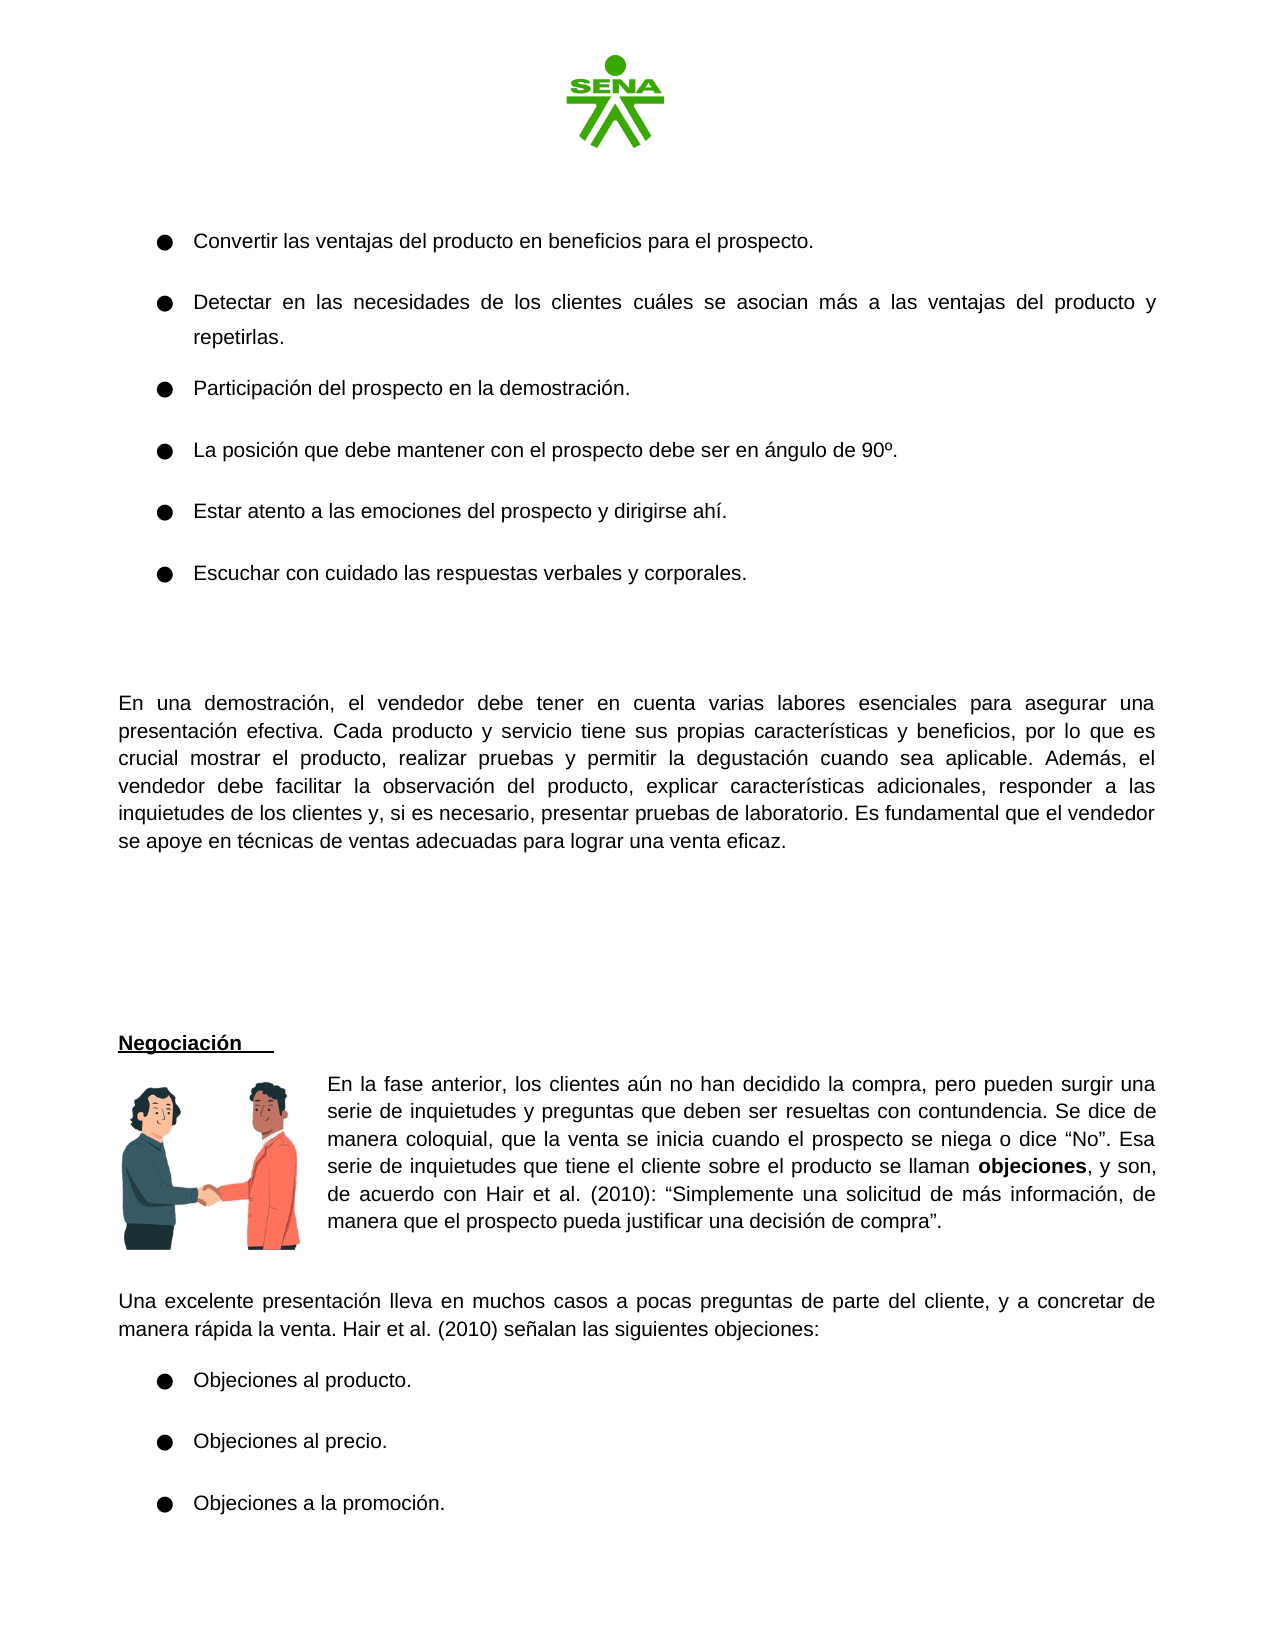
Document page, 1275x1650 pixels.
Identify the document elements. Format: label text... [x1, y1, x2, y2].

list Participación del prospecto en la demostración. [156, 365, 1157, 408]
text En una demostración, el vendedor debe tener en cuenta varias labores esenciales para asegurar una presentación efectiva. Cada producto y servicio tiene sus propias características y beneficios, por lo que es crucial mostrar el producto, realizar pruebas y permitir la degustación cuando sea aplicable. Además, el vendedor debe facilitar la observación del producto, explicar características adicionales, responder a las inquietudes de los clientes y, si es necesario, presentar pruebas de laboratorio. Es fundamental que el vendedor se apoye en técnicas de ventas adecuadas para lograr una venta eficaz. [118, 691, 1157, 853]
list Estar atento a las emociones del prospecto y dirigirse ahí. [156, 488, 1157, 531]
text En la fase anterior, los clientes aún no han decidido la compra, pero pueden surgir una serie de inquietudes y preguntas que deben ser resueltas con contundencia. Se dice de manera coloquial, que la venta se inicia cuando el prospecto se niega o dice “No”. Esa serie de inquietudes que tiene el cliente sobre el producto se llaman objeciones, y son, de acuerdo con Hair et al. (2010): “Simplemente una solicitud de más información, de manera que el prospecto pueda justificar una decisión de compra”. [309, 1071, 1157, 1233]
picture [566, 55, 664, 148]
text Negociación [118, 1029, 1157, 1055]
list La posición que debe mantener con el prospecto debe ser en ángulo de 90º. [156, 427, 1157, 469]
list Escuchar con cuidado las respuestas verbales y corporales. [156, 550, 1157, 592]
list Objeciones al producto. [156, 1356, 1157, 1399]
list Detectar en las necesidades de los clientes cuáles se asocian más a las ventajas del producto y repetirlas. [156, 279, 1157, 349]
text Una excelente presentación lleva en muchos casos a pocas preguntas de parte del cliente, y a concretar de manera rápida la venta. Hair et al. (2010) señalan las siguientes objeciones: [118, 1289, 1157, 1340]
list Convertir las ventajas del producto en beneficios para el prospecto. [156, 217, 1157, 260]
list Objeciones al precio. [156, 1418, 1157, 1461]
list Objeciones a la promoción. [156, 1479, 1157, 1522]
picture [118, 1071, 309, 1256]
